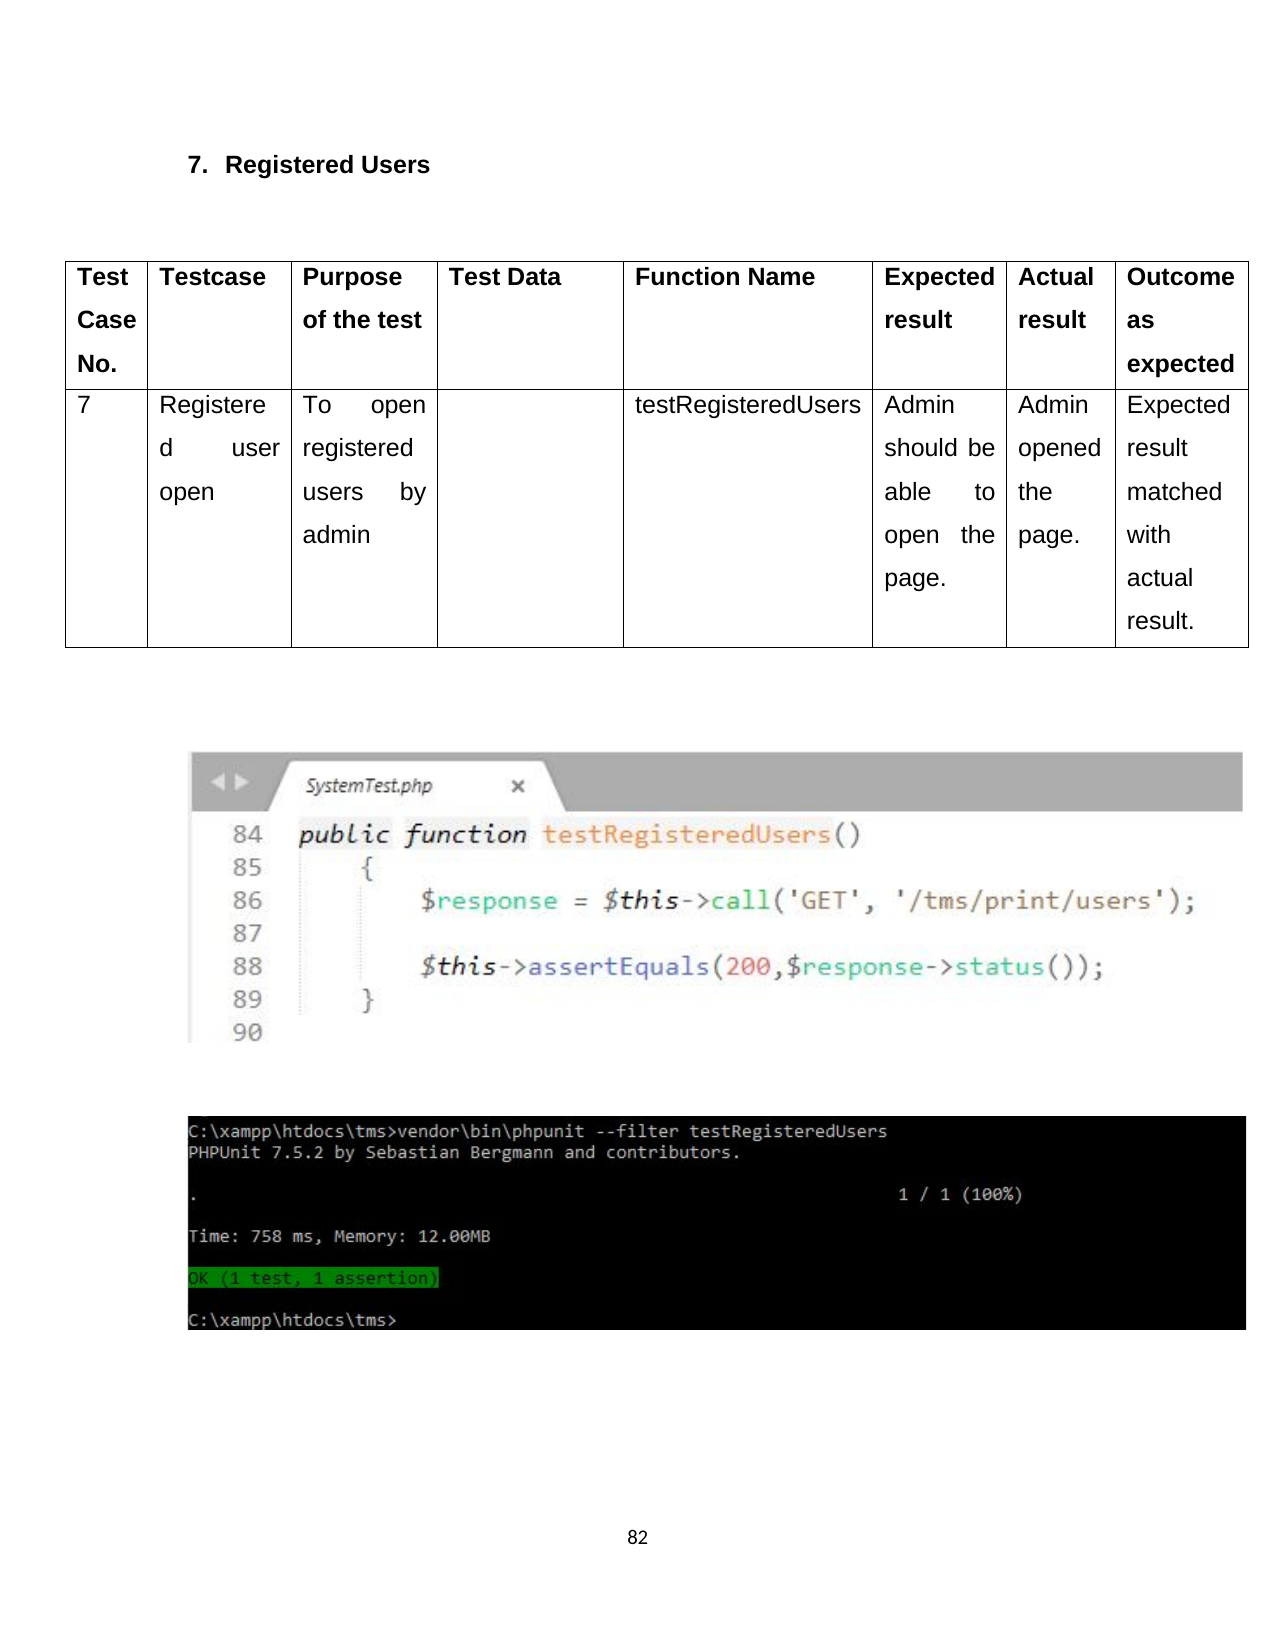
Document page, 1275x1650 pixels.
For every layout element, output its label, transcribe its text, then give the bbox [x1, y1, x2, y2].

table_header Outcome as expected [1116, 262, 1248, 389]
table_header Testcase [148, 262, 291, 389]
table_cell 7 [66, 390, 147, 647]
table_cell Admin should be able to open the page. [873, 390, 1006, 647]
table_header Actual result [1007, 262, 1115, 389]
table_header Test Case No. [66, 262, 147, 389]
table_header Expected result [873, 262, 1006, 389]
list Registered Users [187, 150, 1125, 179]
table_cell Registered user open [148, 390, 291, 647]
table_cell Expected result matched with actual result. [1116, 390, 1248, 647]
table_cell Admin opened the page. [1007, 390, 1115, 647]
picture [187, 751, 1243, 1043]
table_header Test Data [438, 262, 623, 389]
picture [187, 1116, 1247, 1330]
table_header Function Name [624, 262, 872, 389]
table_cell [438, 390, 623, 647]
table_cell To open registered users by admin [292, 390, 437, 647]
table_header Purpose of the test [292, 262, 437, 389]
table_cell testRegisteredUsers [624, 390, 872, 647]
